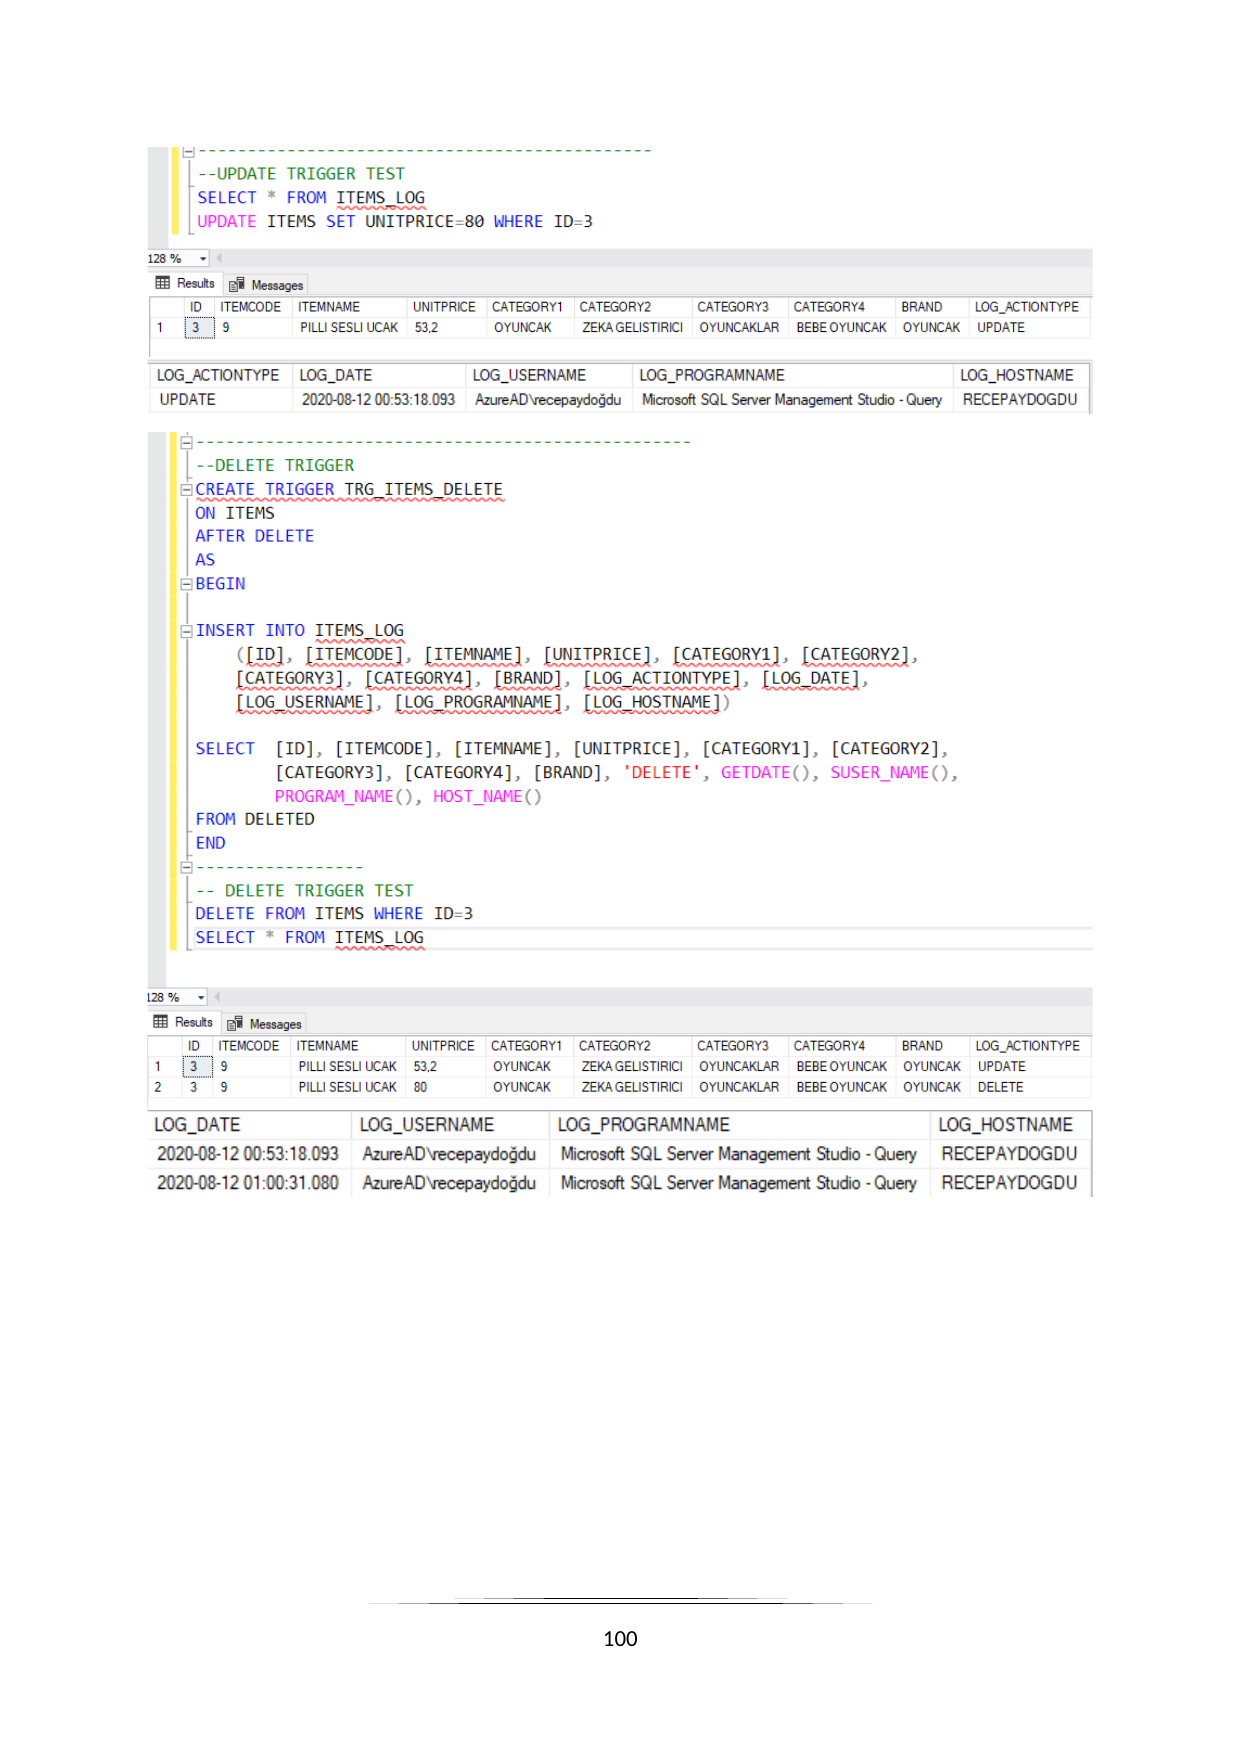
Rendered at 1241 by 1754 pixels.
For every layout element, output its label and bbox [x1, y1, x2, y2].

picture [147, 147, 1093, 357]
picture [147, 432, 1093, 1108]
picture [147, 359, 1093, 414]
picture [147, 1110, 1093, 1197]
